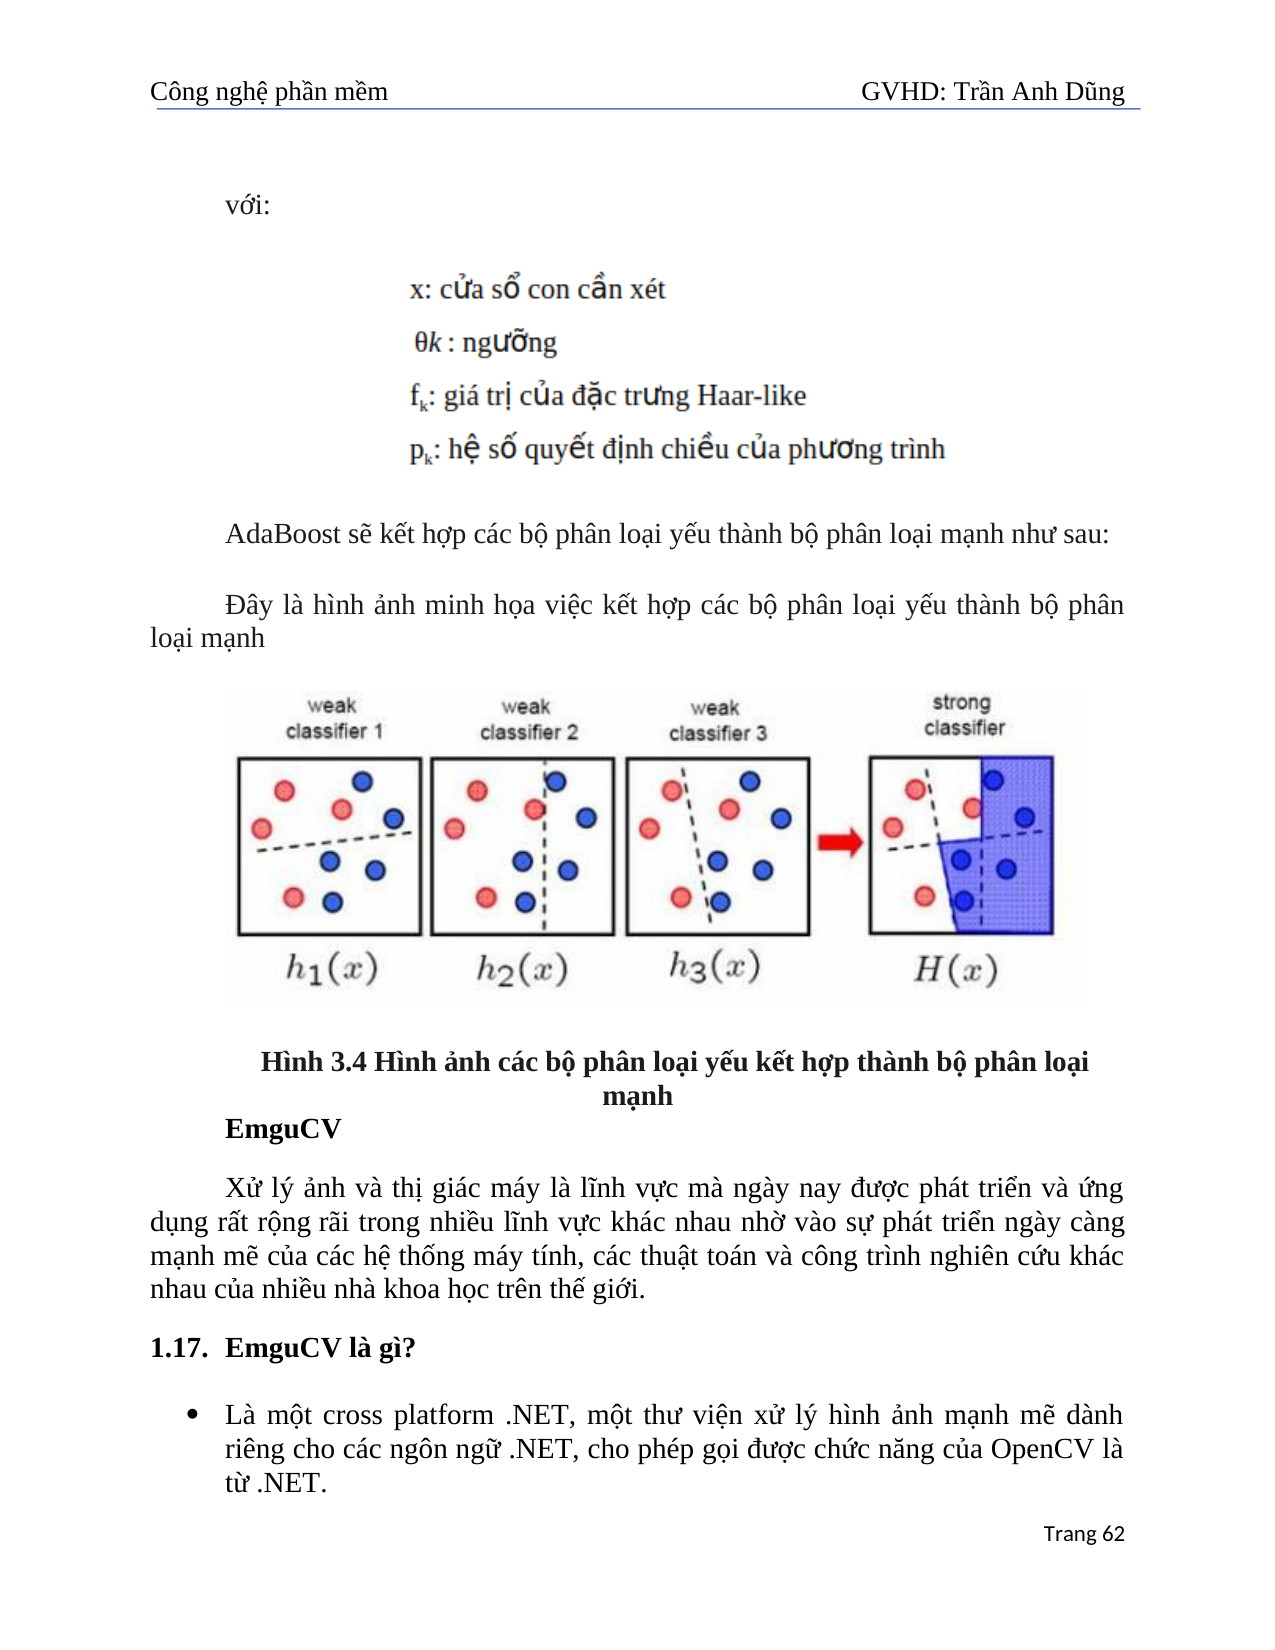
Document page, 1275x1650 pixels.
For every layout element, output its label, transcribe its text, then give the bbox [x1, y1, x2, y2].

text AdaBoost sẽ kết hợp các bộ phân loại yếu thành bộ phân loại mạnh như sau: [150, 516, 1125, 549]
list Là một cross platform .NET, một thư viện xử lý hình ảnh mạnh mẽ dành riêng cho các ngôn ngữ .NET, cho phép gọi được chức năng của OpenCV là từ .NET. [187, 1397, 1125, 1498]
picture [388, 258, 962, 479]
text với: [150, 187, 1125, 221]
text Xử lý ảnh và thị giác máy là lĩnh vực mà ngày nay được phát triển và ứng dụng rất rộng rãi trong nhiều lĩnh vực khác nhau nhờ vào sự phát triển ngày càng mạnh mẽ của các hệ thống máy tính, các thuật toán và công trình nghiên cứu khác nhau của nhiều nhà khoa học trên thế giới. [150, 1171, 1125, 1305]
subtitle EmguCV là gì? [150, 1330, 1125, 1363]
text Hình 3.4 Hình ảnh các bộ phân loại yếu kết hợp thành bộ phân loại mạnh [150, 1044, 1125, 1111]
text Đây là hình ảnh minh họa việc kết hợp các bộ phân loại yếu thành bộ phân loại mạnh [150, 587, 1125, 654]
text EmguCV [150, 1111, 1125, 1145]
picture [225, 691, 1085, 1007]
